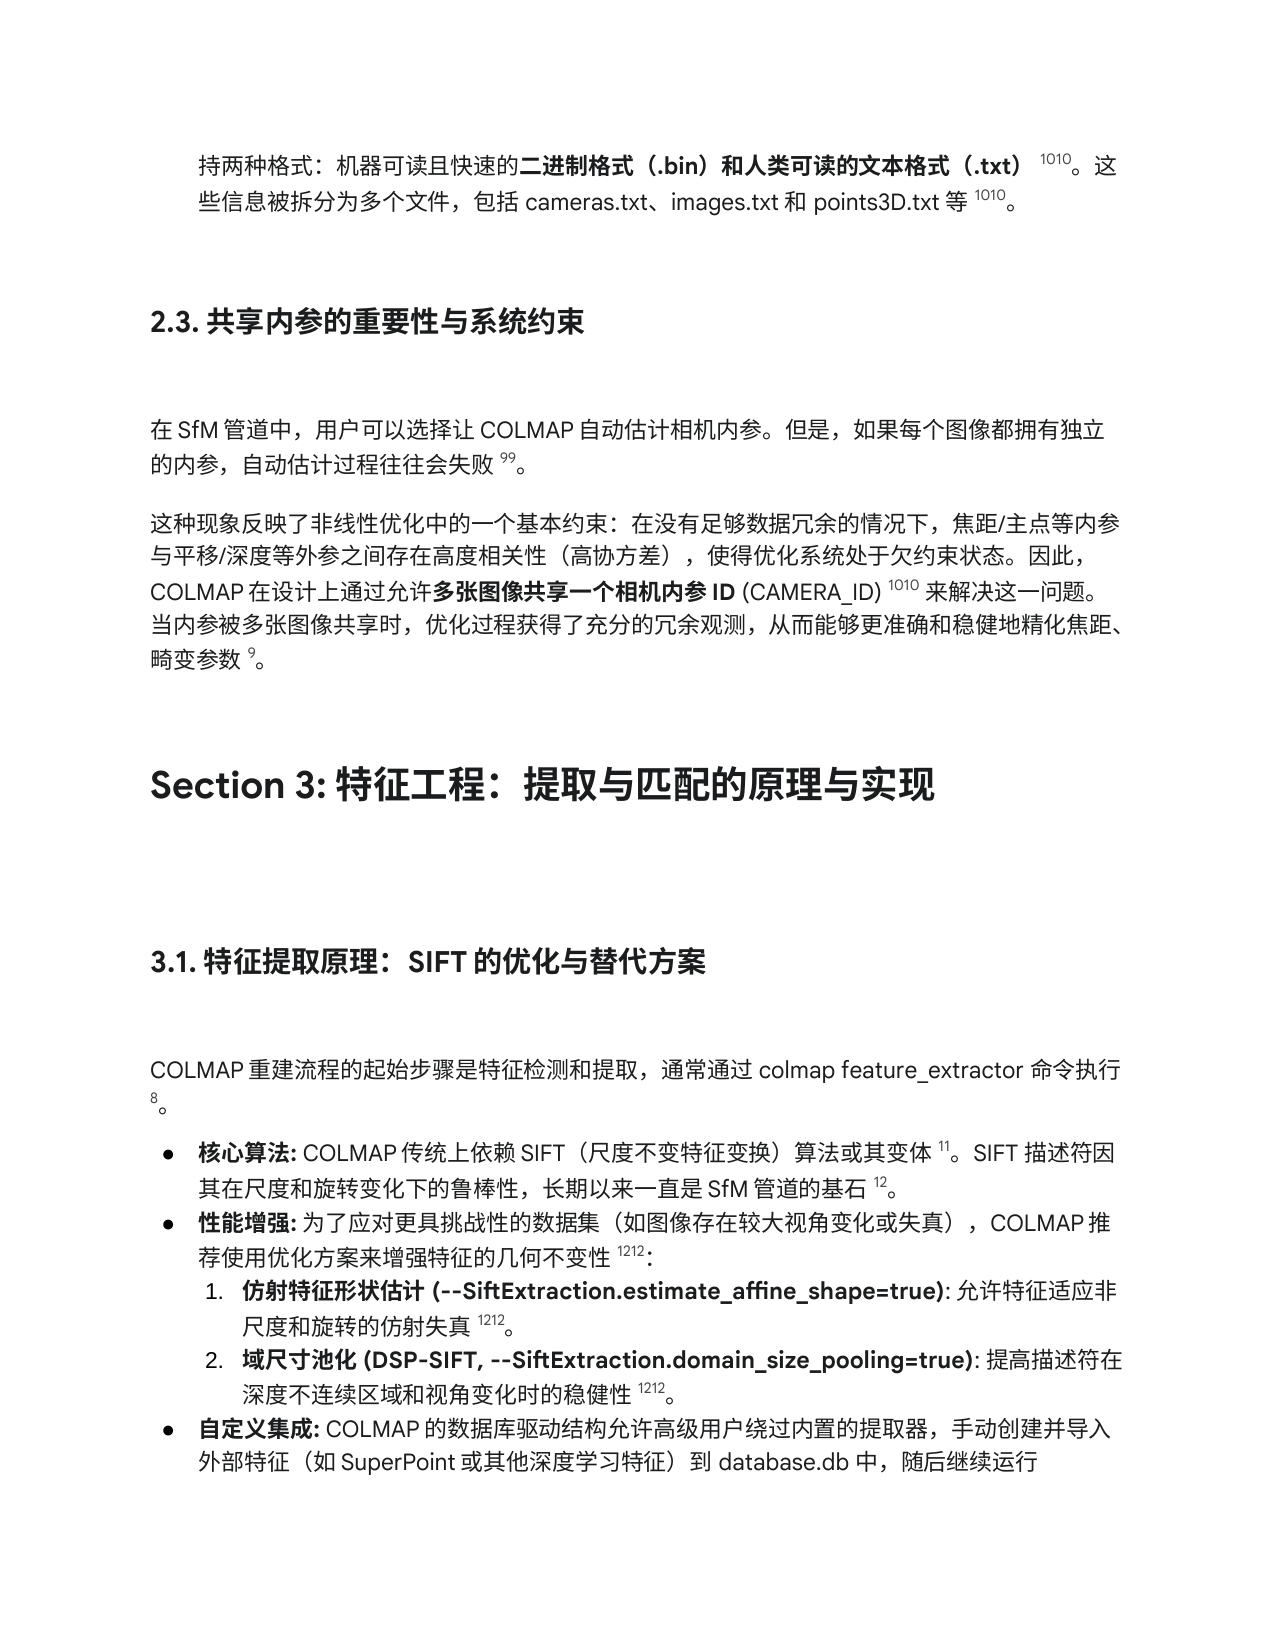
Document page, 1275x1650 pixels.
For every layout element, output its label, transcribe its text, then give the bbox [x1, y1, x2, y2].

subtitle 2.3. 共享内参的重要性与系统约束 [150, 304, 1125, 341]
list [161, 150, 1125, 217]
subtitle Section 3: 特征工程：提取与匹配的原理与实现 [150, 763, 1125, 809]
subtitle 3.1. 特征提取原理：SIFT的优化与替代方案 [150, 944, 1125, 981]
list 仿射特征形状估计 (--SiftExtraction.estimate_affine_shape=true): 允许特征适应非尺度和旋转的仿射失真 1212。 [205, 1278, 1125, 1342]
text 在SfM管道中，用户可以选择让COLMAP自动估计相机内参。但是，如果每个图像都拥有独立的内参，自动估计过程往往会失败 99。 [150, 416, 1125, 481]
list 性能增强: 为了应对更具挑战性的数据集（如图像存在较大视角变化或失真），COLMAP推荐使用优化方案来增强特征的几何不变性 1212： [161, 1209, 1125, 1273]
list 核心算法: COLMAP传统上依赖SIFT（尺度不变特征变换）算法或其变体 11。SIFT 描述符因其在尺度和旋转变化下的鲁棒性，长期以来一直是SfM管道的基石 12。 [161, 1137, 1125, 1204]
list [161, 1415, 1125, 1477]
text 这种现象反映了非线性优化中的一个基本约束：在没有足够数据冗余的情况下，焦距/主点等内参与平移/深度等外参之间存在高度相关性（高协方差），使得优化系统处于欠约束状态。因此，COLMAP在设计上通过允许多张图像共享一个相机内参ID (CAMERA_ID) 1010 来解决这一问题。当内参被多张图像共享时，优化过程获得了充分的冗余观测，从而能够更准确和稳健地精化焦距、畸变参数 9。 [150, 510, 1125, 676]
list 域尺寸池化 (DSP-SIFT, --SiftExtraction.domain_size_pooling=true): 提高描述符在深度不连续区域和视角变化时的稳健性 1212。 [205, 1346, 1125, 1411]
text COLMAP重建流程的起始步骤是特征检测和提取，通常通过 colmap feature_extractor 命令执行 8。 [150, 1056, 1125, 1120]
